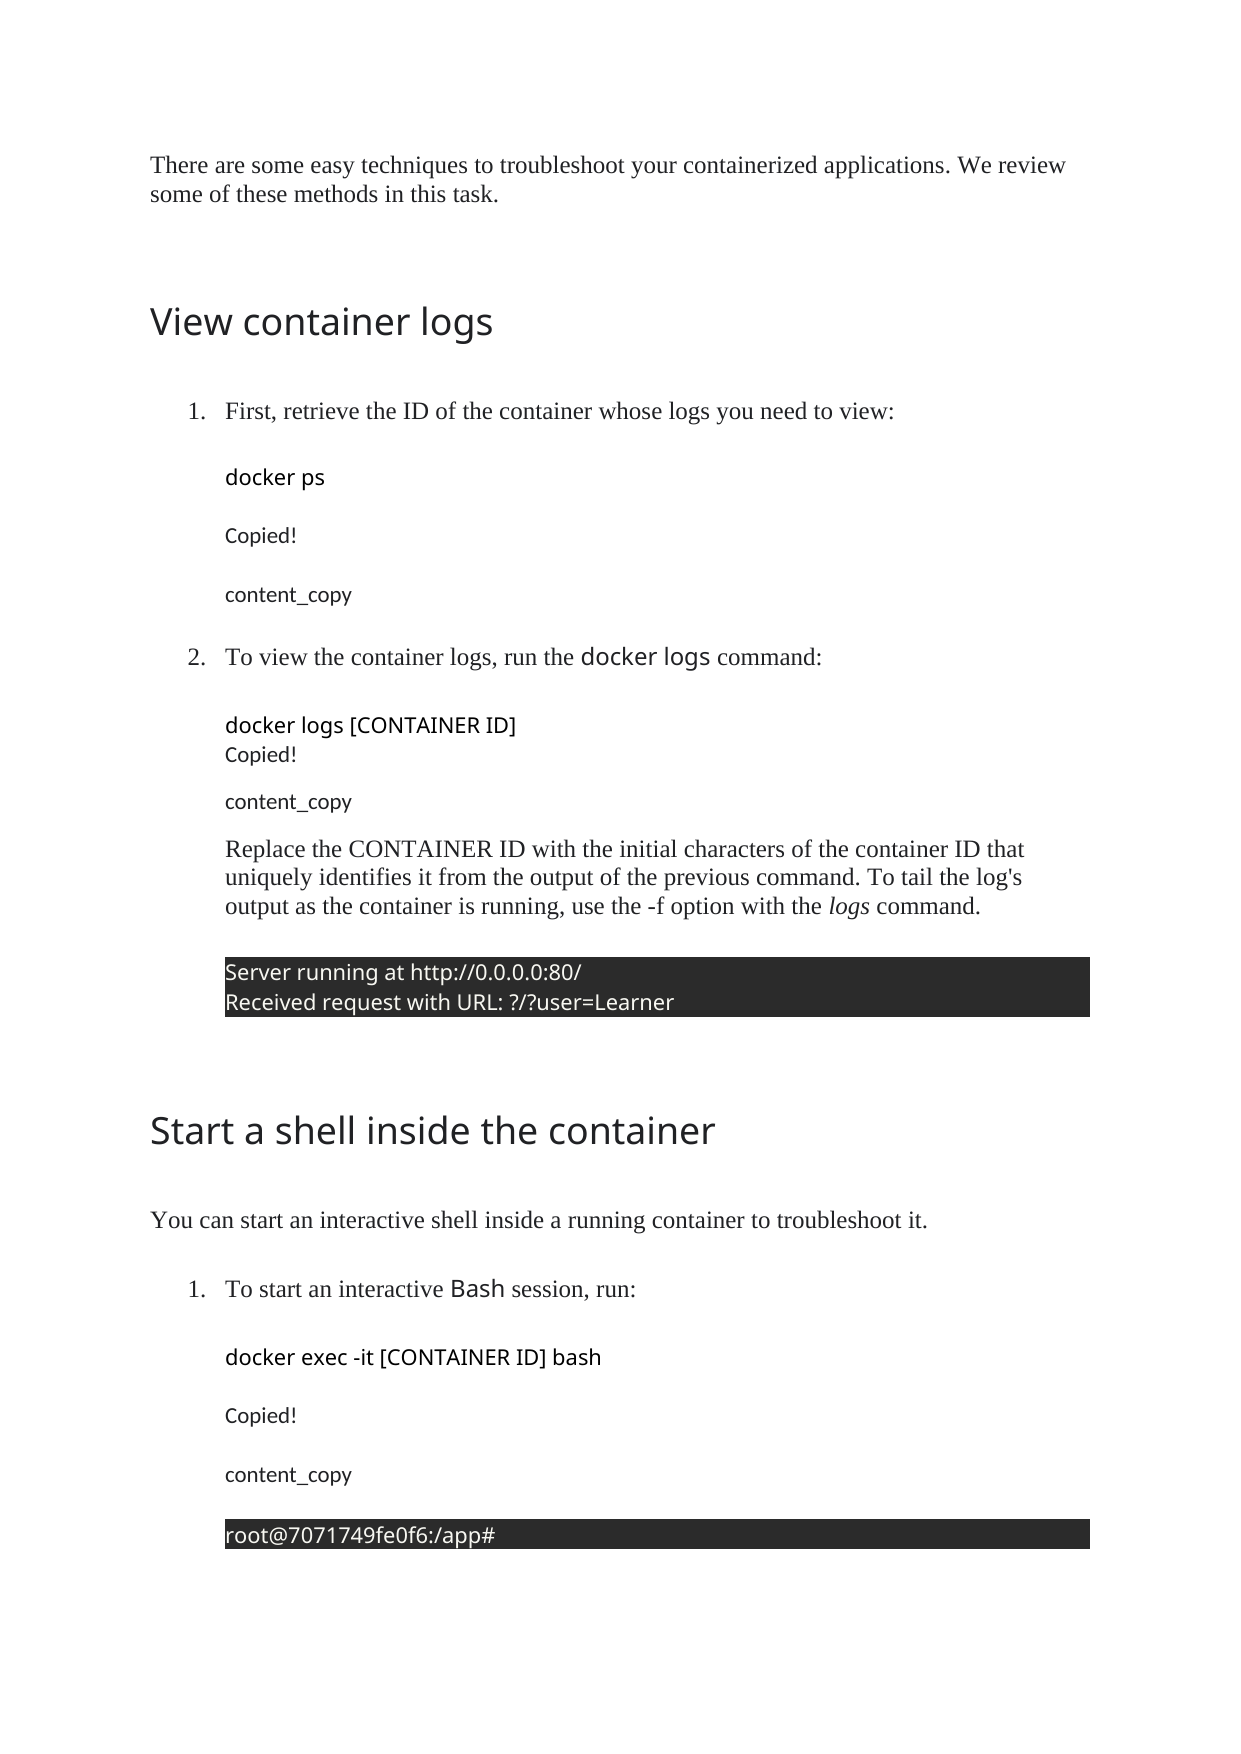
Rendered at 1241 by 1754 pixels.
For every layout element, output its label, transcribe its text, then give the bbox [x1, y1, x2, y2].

text Server running at http://0.0.0.0:80/ [225, 957, 1090, 987]
list To start an interactive Bash session, run: [187, 1272, 1090, 1304]
text docker ps [225, 462, 1090, 492]
text root@7071749fe0f6:/app# [225, 1519, 1090, 1549]
text Copied! [225, 740, 1090, 768]
list To view the container logs, run the docker logs command: [187, 640, 1090, 673]
subtitle View container logs [150, 295, 1090, 346]
text You can start an interactive shell inside a running container to troubleshoot it. [150, 1206, 1090, 1234]
text content_copy [225, 1460, 1090, 1488]
subtitle Start a shell inside the container [150, 1104, 1090, 1156]
text docker exec -it [CONTAINER ID] bash [225, 1342, 1090, 1372]
list First, retrieve the ID of the container whose logs you need to view: [187, 396, 1090, 425]
text Replace the CONTAINER ID with the initial characters of the container ID that uniquely identifies it from the output of the previous command. To tail the log's output as the container is running, use the -f option with the logs command. [225, 834, 1090, 920]
text Received request with URL: ?/?user=Learner [225, 987, 1090, 1017]
text Copied! [225, 521, 1090, 549]
text content_copy [225, 581, 1090, 609]
text docker logs [CONTAINER ID] [225, 710, 1090, 740]
text There are some easy techniques to troubleshoot your containerized applications. We review some of these methods in this task. [150, 150, 1090, 207]
text Copied! [225, 1401, 1090, 1429]
text content_copy [225, 787, 1090, 815]
